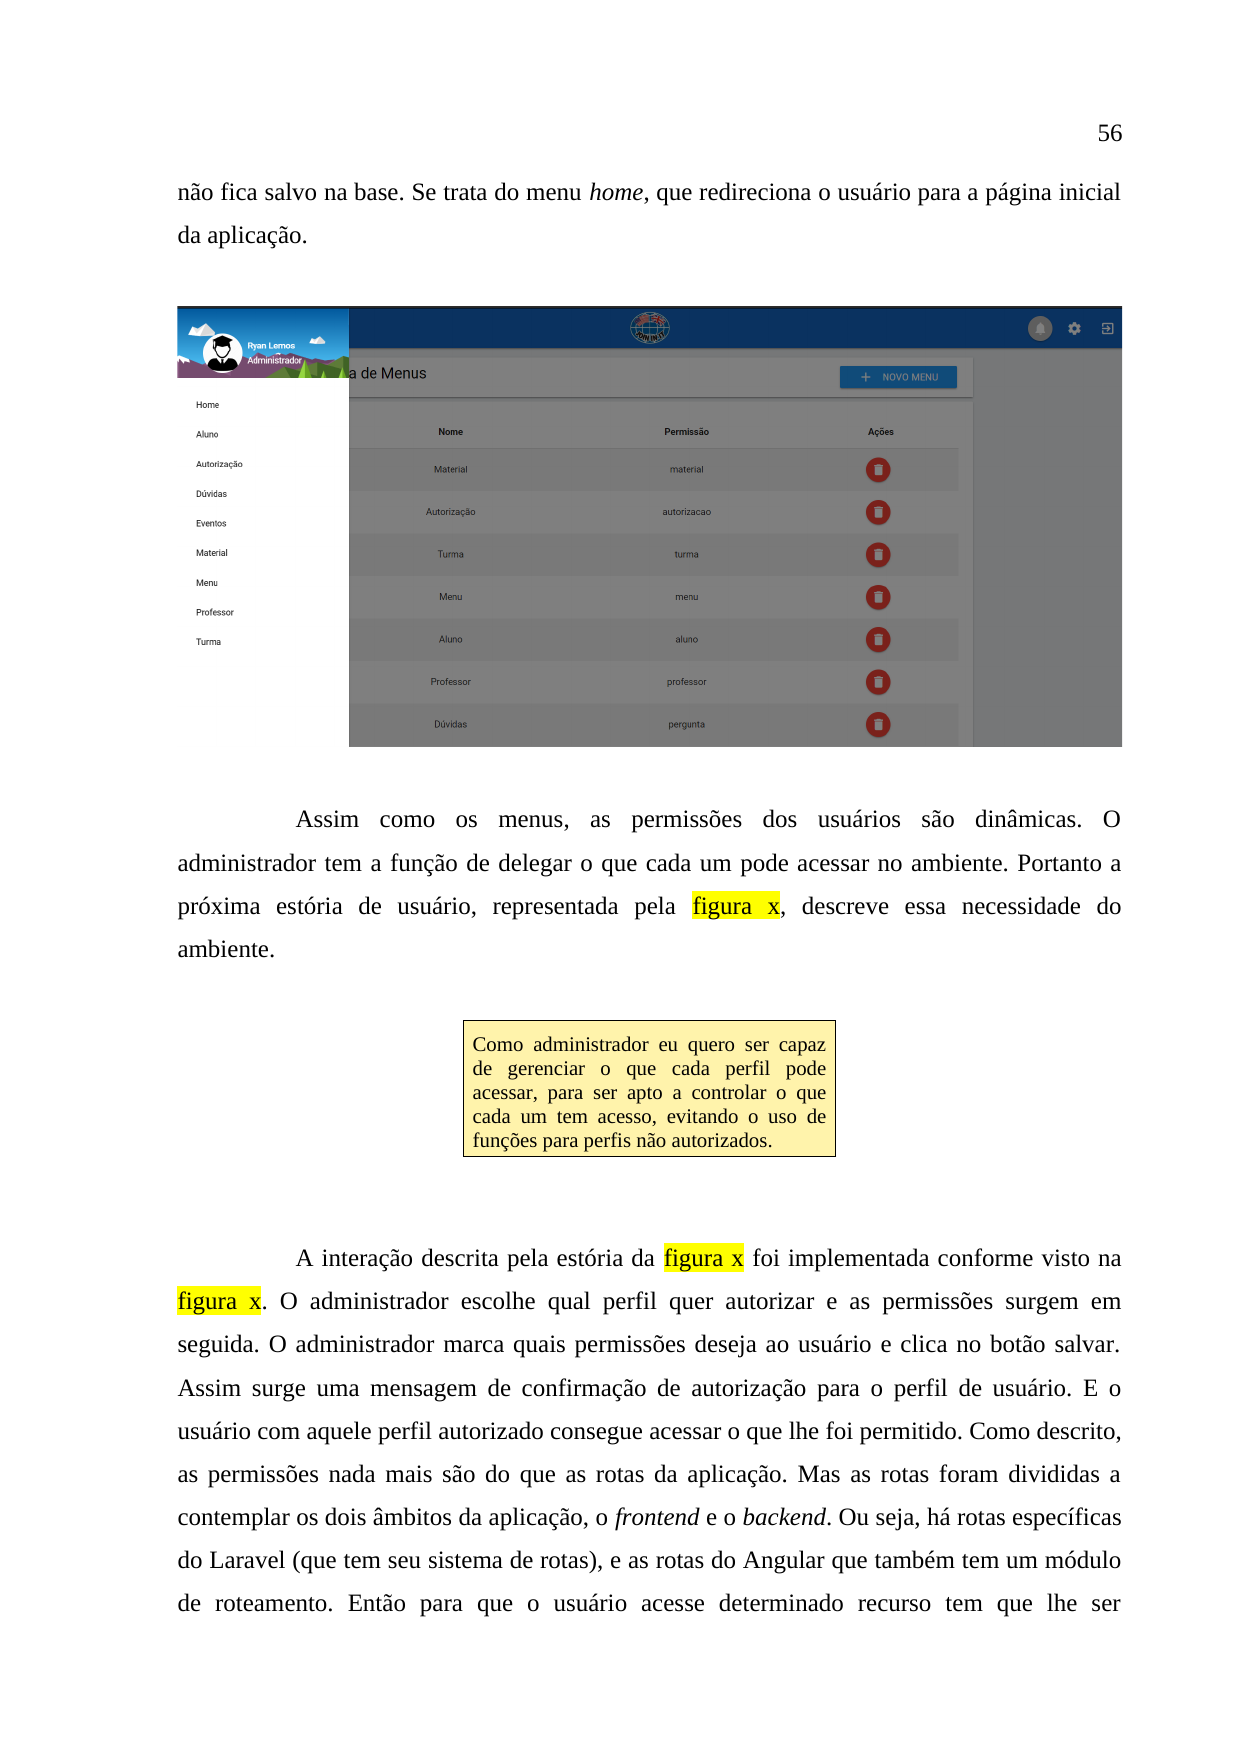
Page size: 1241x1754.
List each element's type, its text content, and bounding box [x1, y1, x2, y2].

text Assim como os menus, as permissões dos usuários são dinâmicas. O administrador tem a função de delegar o que cada um pode acessar no ambiente. Portanto a próxima estória de usuário, representada pela figura x, descreve essa necessidade do ambiente. [177, 804, 1122, 963]
text Como administrador eu quero ser capaz de gerenciar o que cada perfil pode acessar, para ser apto a controlar o que cada um tem acesso, evitando o uso de funções para perfis não autorizados. [464, 1021, 835, 1156]
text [177, 1243, 1122, 1617]
picture [177, 306, 1123, 747]
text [177, 177, 1122, 249]
